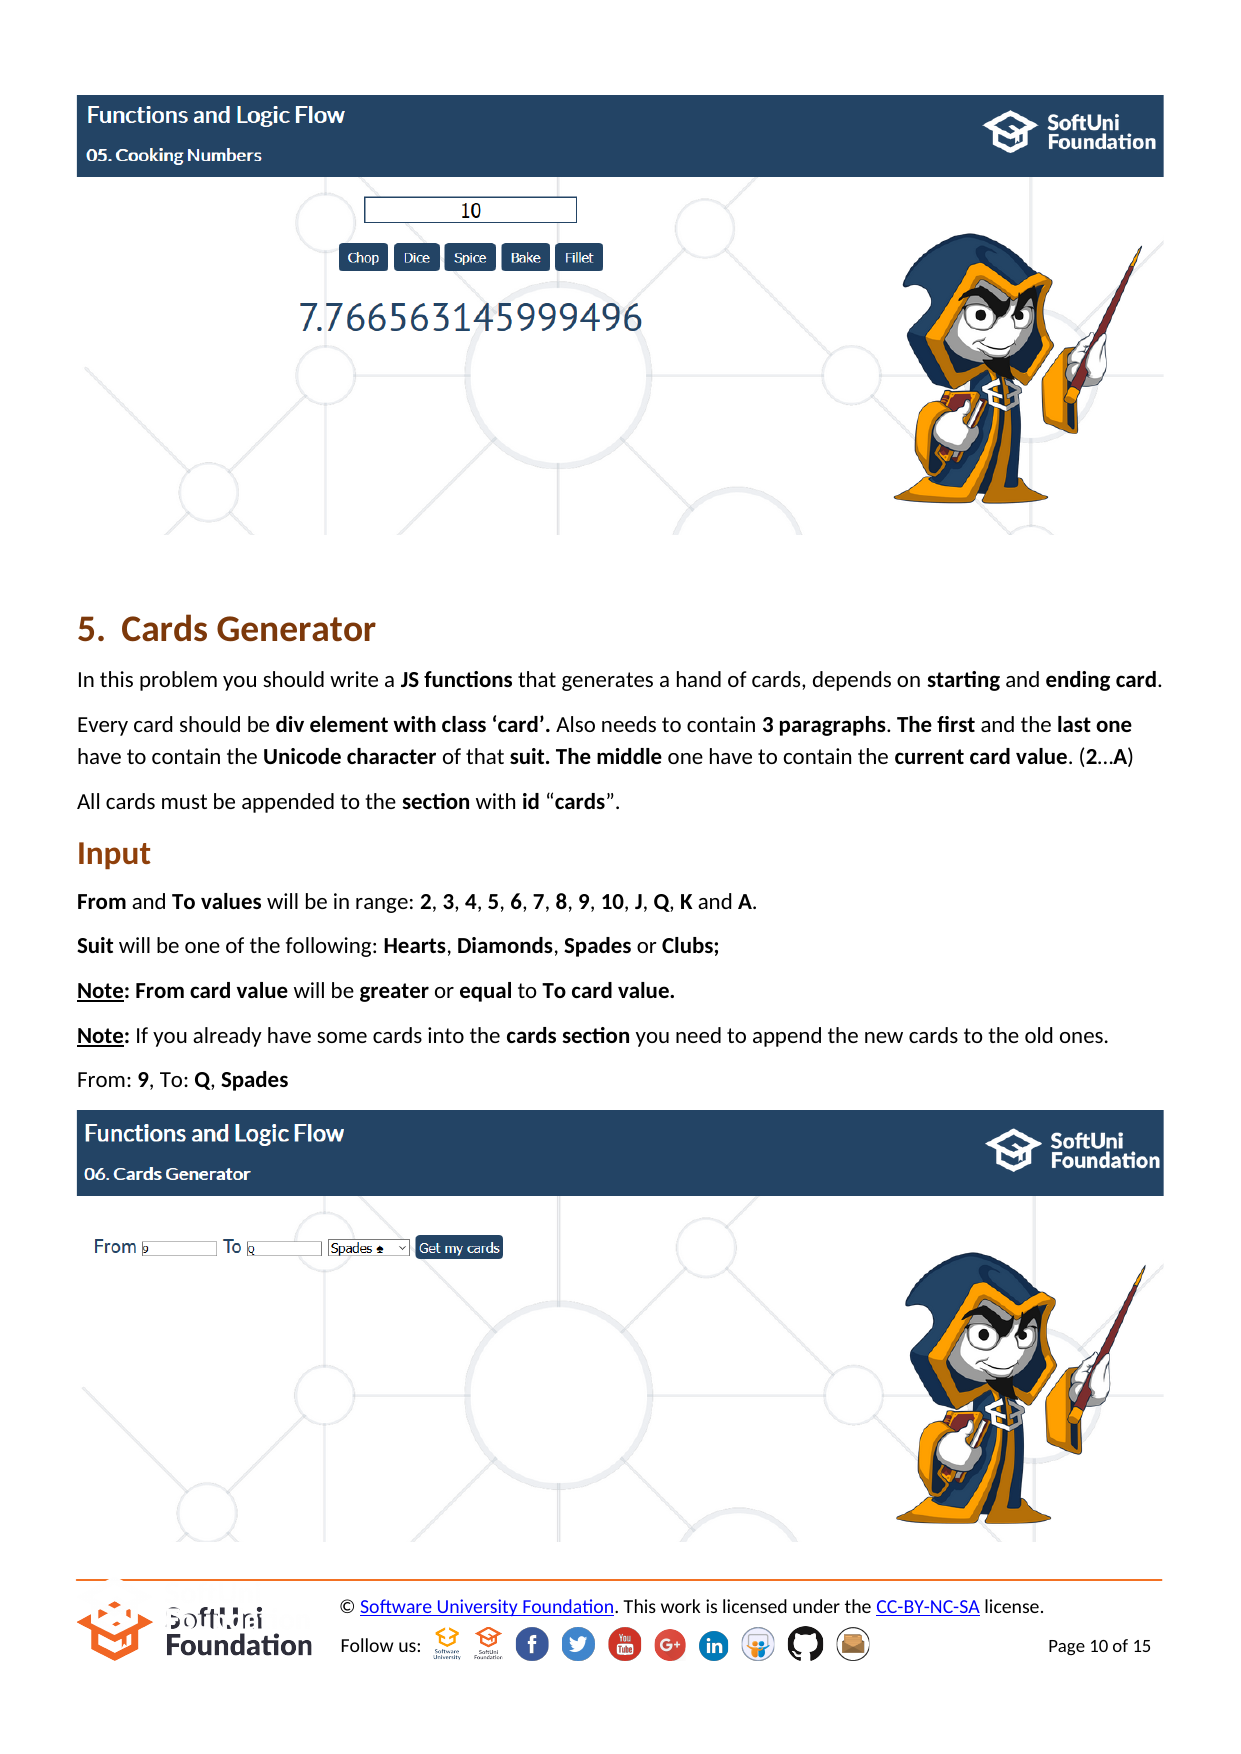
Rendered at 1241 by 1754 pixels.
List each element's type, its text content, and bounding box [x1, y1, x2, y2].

picture [720, 1652, 729, 1661]
subtitle Input [77, 832, 1163, 872]
picture [76, 95, 1164, 535]
picture [474, 1627, 503, 1661]
picture [713, 1643, 722, 1652]
picture [699, 1652, 708, 1661]
text Note: If you already have some cards into the cards section you need to append the new cards to the old ones. [77, 1021, 1163, 1049]
picture [699, 1631, 708, 1640]
picture [608, 1627, 642, 1661]
subtitle Cards Generator [77, 604, 1163, 650]
text Note: From card value will be greater or equal to To card value. [77, 976, 1163, 1004]
picture [515, 1627, 549, 1661]
text From: 9, To: Q, Spades [77, 1066, 1163, 1094]
text All cards must be appended to the section with id “cards”. [77, 787, 1163, 815]
text In this problem you should write a JS functions that generates a hand of cards, depends on starting and ending card. [77, 666, 1163, 693]
picture [76, 1110, 1164, 1542]
text Suit will be one of the following: Hearts, Diamonds, Spades or Clubs; [77, 932, 1163, 959]
picture [433, 1627, 461, 1661]
text From and To values will be in range: 2, 3, 4, 5, 6, 7, 8, 9, 10, J, Q, K and A. [77, 887, 1163, 915]
picture [836, 1627, 870, 1661]
picture [741, 1627, 775, 1661]
text Every card should be div element with class ‘card’. Also needs to contain 3 paragraphs. The first and the last one have to contain the Unicode character of that suit. The middle one have to contain the current card value. (2…A) [77, 710, 1163, 770]
picture [654, 1629, 686, 1661]
picture [76, 1577, 312, 1661]
picture [720, 1631, 729, 1640]
picture [787, 1626, 824, 1661]
picture [562, 1627, 595, 1661]
